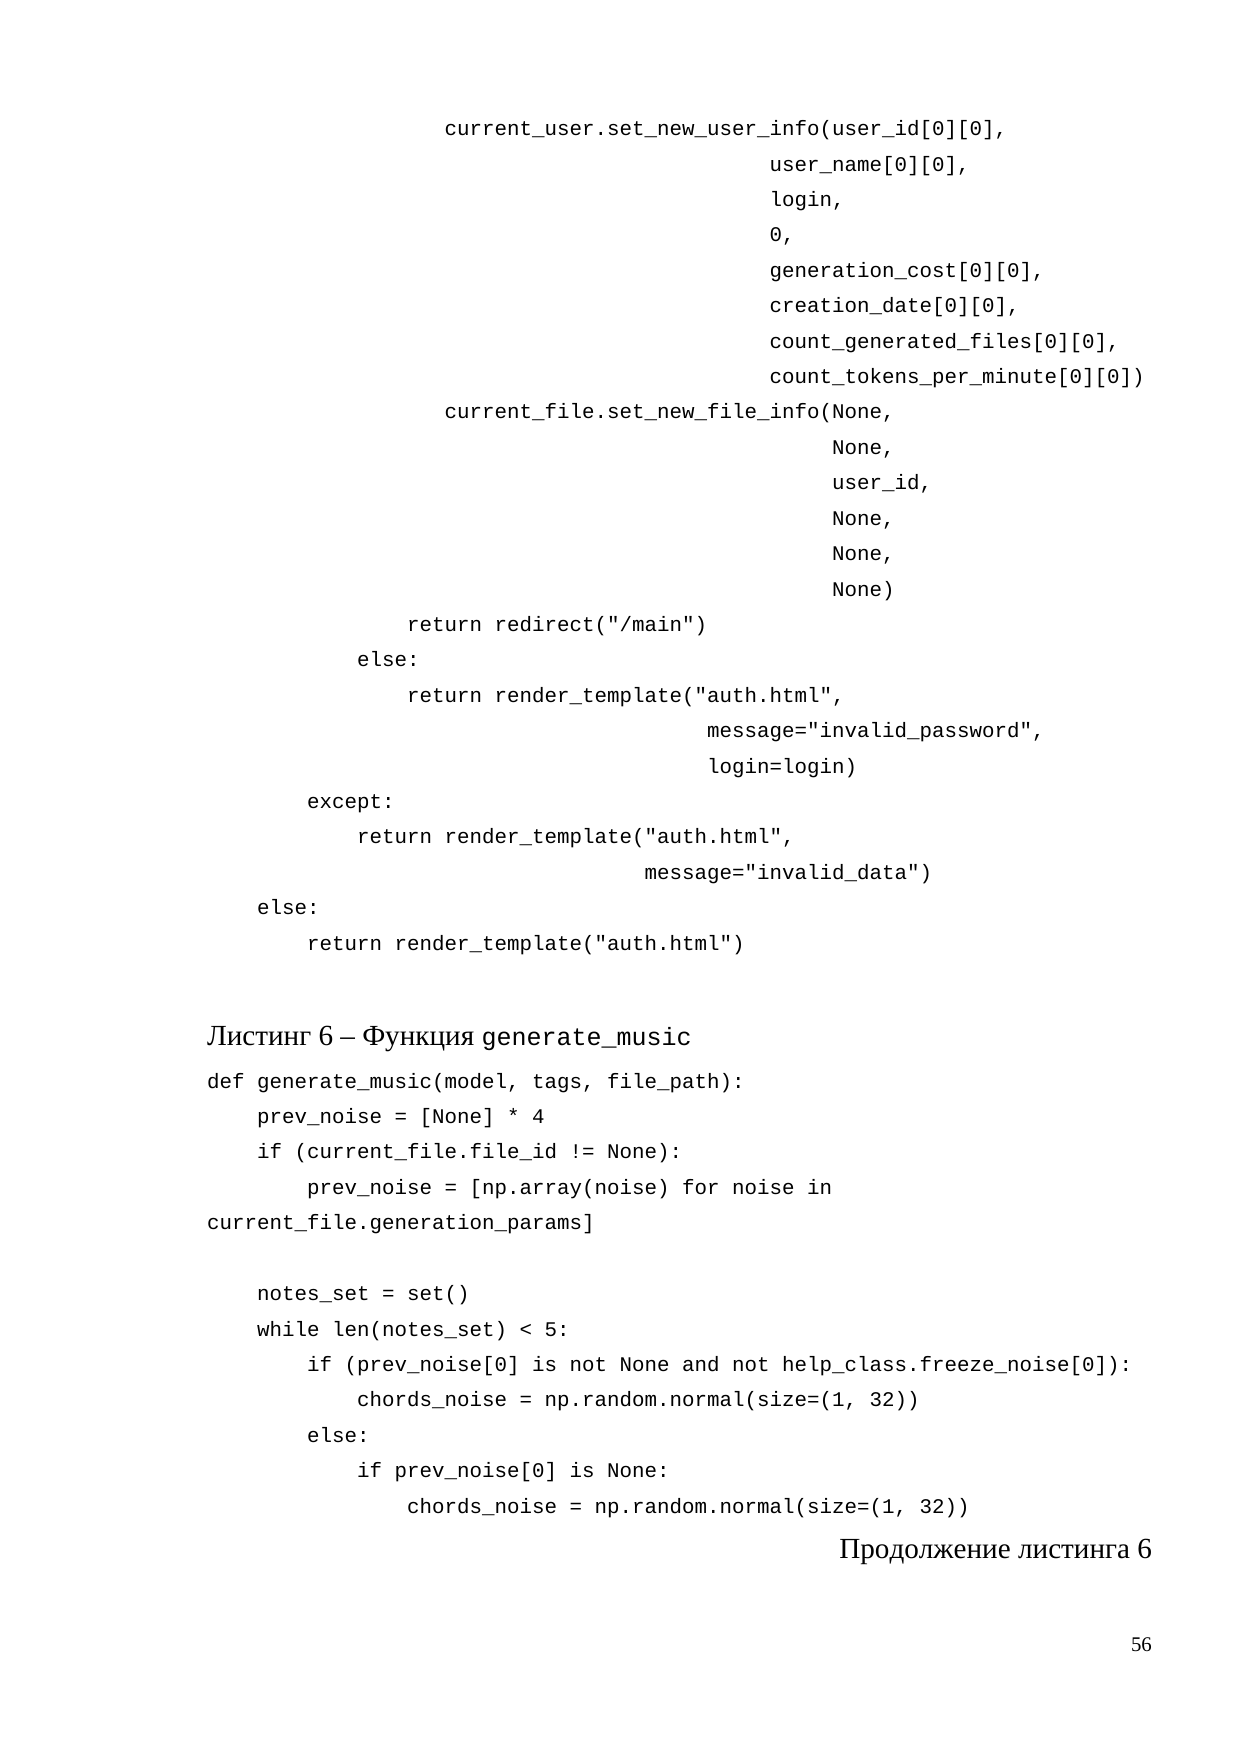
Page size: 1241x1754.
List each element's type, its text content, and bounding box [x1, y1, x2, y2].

text Листинг 6 – Функция generate_music [207, 1018, 1152, 1053]
text None) [207, 578, 1152, 602]
text def generate_music(model, tags, file_path): [207, 1071, 1152, 1094]
text while len(notes_set) < 5: [207, 1318, 1152, 1342]
text if (prev_noise[0] is not None and not help_class.freeze_noise[0]): [207, 1354, 1152, 1378]
text message="invalid_data") [207, 862, 1152, 886]
text chords_noise = np.random.normal(size=(1, 32)) [207, 1389, 1152, 1413]
text if prev_noise[0] is None: [207, 1460, 1152, 1484]
text except: [207, 791, 1152, 815]
text count_generated_files[0][0], [207, 331, 1152, 354]
text count_tokens_per_minute[0][0]) [207, 366, 1152, 390]
text return render_template("auth.html") [207, 933, 1152, 956]
text notes_set = set() [207, 1283, 1152, 1307]
text chords_noise = np.random.normal(size=(1, 32)) [207, 1496, 1152, 1519]
text current_file.set_new_file_info(None, [207, 401, 1152, 425]
text login=login) [207, 756, 1152, 779]
text return redirect("/main") [207, 614, 1152, 638]
text None, [207, 543, 1152, 567]
text else: [207, 1425, 1152, 1448]
text creation_date[0][0], [207, 295, 1152, 319]
text message="invalid_password", [207, 720, 1152, 744]
text return render_template("auth.html", [207, 685, 1152, 708]
text user_name[0][0], [207, 153, 1152, 177]
text None, [207, 437, 1152, 461]
text user_id, [207, 472, 1152, 496]
text else: [207, 649, 1152, 673]
text return render_template("auth.html", [207, 826, 1152, 850]
text prev_noise = [None] * 4 [207, 1106, 1152, 1130]
text generation_cost[0][0], [207, 260, 1152, 283]
text else: [207, 897, 1152, 921]
text prev_noise = [np.array(noise) for noise in current_file.generation_params] [207, 1177, 1152, 1236]
text None, [207, 508, 1152, 531]
text current_user.set_new_user_info(user_id[0][0], [207, 118, 1152, 142]
text Продолжение листинга 6 [207, 1531, 1152, 1564]
text login, [207, 189, 1152, 213]
text 0, [207, 224, 1152, 248]
text if (current_file.file_id != None): [207, 1141, 1152, 1165]
